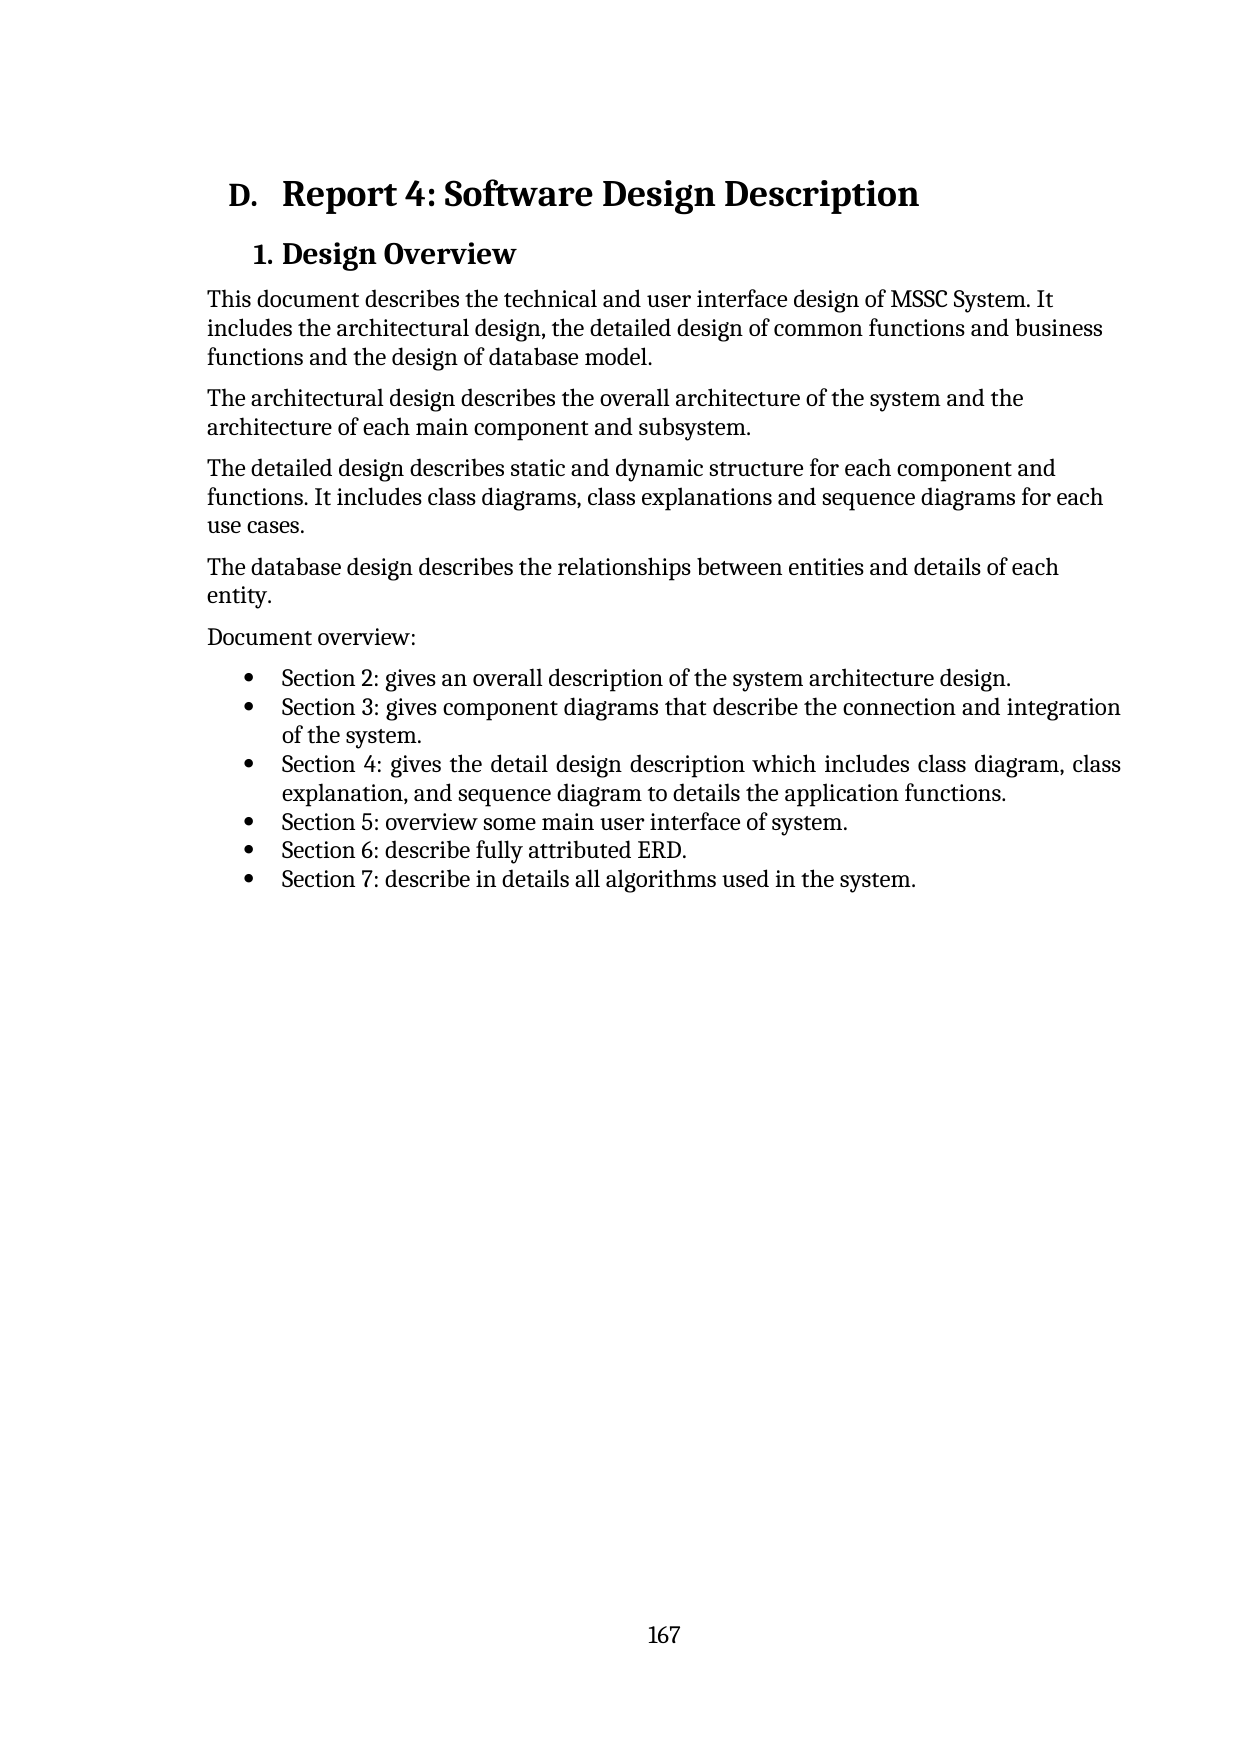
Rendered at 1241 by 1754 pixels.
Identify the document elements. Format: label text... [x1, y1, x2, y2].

list Section 6: describe fully attributed ERD. [244, 836, 1122, 865]
list Section 2: gives an overall description of the system architecture design. [244, 664, 1122, 693]
text This document describes the technical and user interface design of MSSC System. It includes the architectural design, the detailed design of common functions and business functions and the design of database model. [207, 285, 1122, 371]
list Section 3: gives component diagrams that describe the connection and integration of the system. [244, 693, 1122, 750]
text Document overview: [207, 623, 1122, 651]
list Section 4: gives the detail design description which includes class diagram, class explanation, and sequence diagram to details the application functions. [244, 750, 1122, 808]
text The detailed design describes static and dynamic structure for each component and functions. It includes class diagrams, class explanations and sequence diagrams for each use cases. [207, 454, 1122, 540]
text The database design describes the relationships between entities and details of each entity. [207, 553, 1122, 610]
list Section 7: describe in details all algorithms used in the system. [244, 865, 1122, 894]
text The architectural design describes the overall architecture of the system and the architecture of each main component and subsystem. [207, 384, 1122, 441]
subtitle Report 4: Software Design Description [228, 173, 1123, 216]
subtitle Design Overview [253, 237, 1123, 273]
list Section 5: overview some main user interface of system. [244, 808, 1122, 836]
